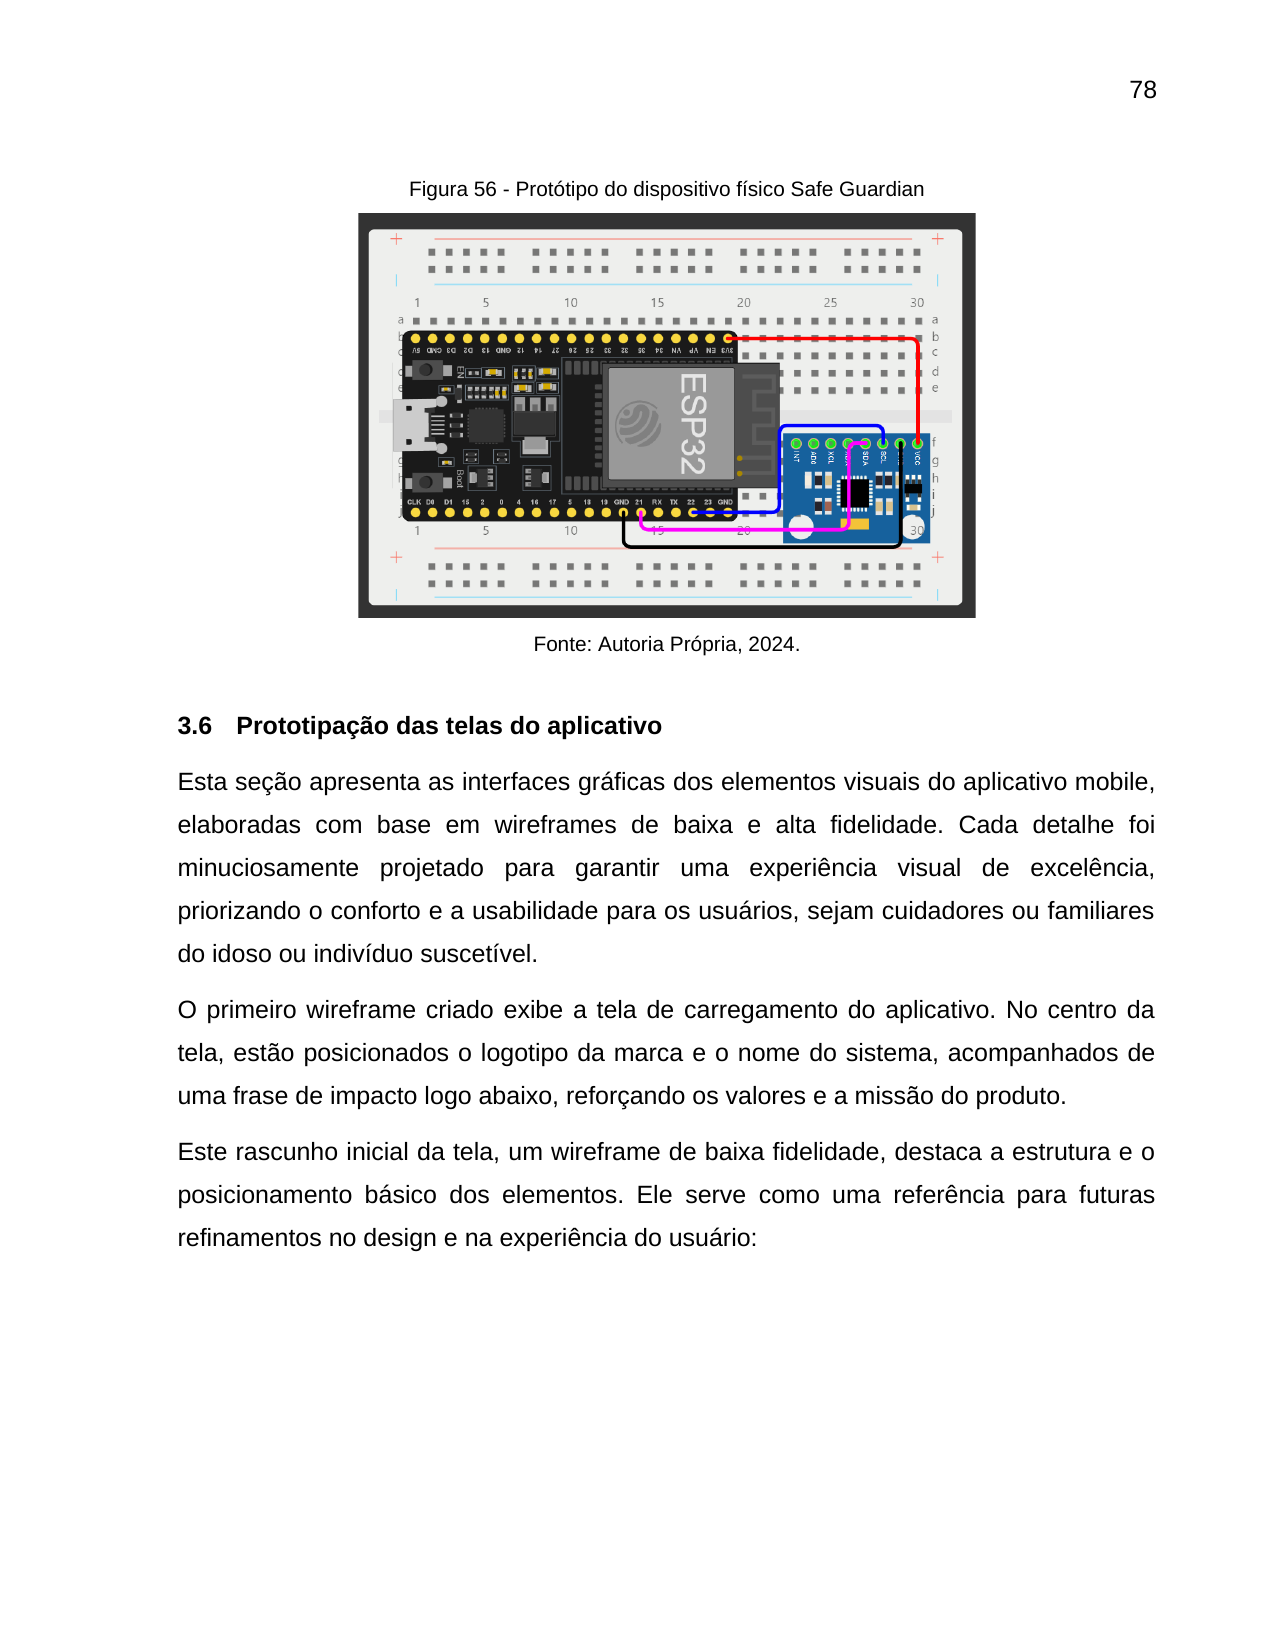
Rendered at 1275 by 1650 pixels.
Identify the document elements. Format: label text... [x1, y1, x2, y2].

text Esta seção apresenta as interfaces gráficas dos elementos visuais do aplicativo mobile, elaboradas com base em wireframes de baixa e alta fidelidade. Cada detalhe foi minuciosamente projetado para garantir uma experiência visual de excelência, priorizando o conforto e a usabilidade para os usuários, sejam cuidadores ou familiares do idoso ou indivíduo suscetível. [177, 767, 1157, 968]
picture [358, 213, 976, 618]
text Este rascunho inicial da tela, um wireframe de baixa fidelidade, destaca a estrutura e o posicionamento básico dos elementos. Ele serve como uma referência para futuras refinamentos no design e na experiência do usuário: [177, 1137, 1157, 1252]
subtitle Prototipação das telas do aplicativo [177, 711, 1157, 740]
text O primeiro wireframe criado exibe a tela de carregamento do aplicativo. No centro da tela, estão posicionados o logotipo da marca e o nome do sistema, acompanhados de uma frase de impacto logo abaixo, reforçando os valores e a missão do produto. [177, 995, 1157, 1110]
text Figura 56 - Protótipo do dispositivo físico Safe Guardian [177, 177, 1157, 201]
text Fonte: Autoria Própria, 2024. [177, 632, 1157, 656]
